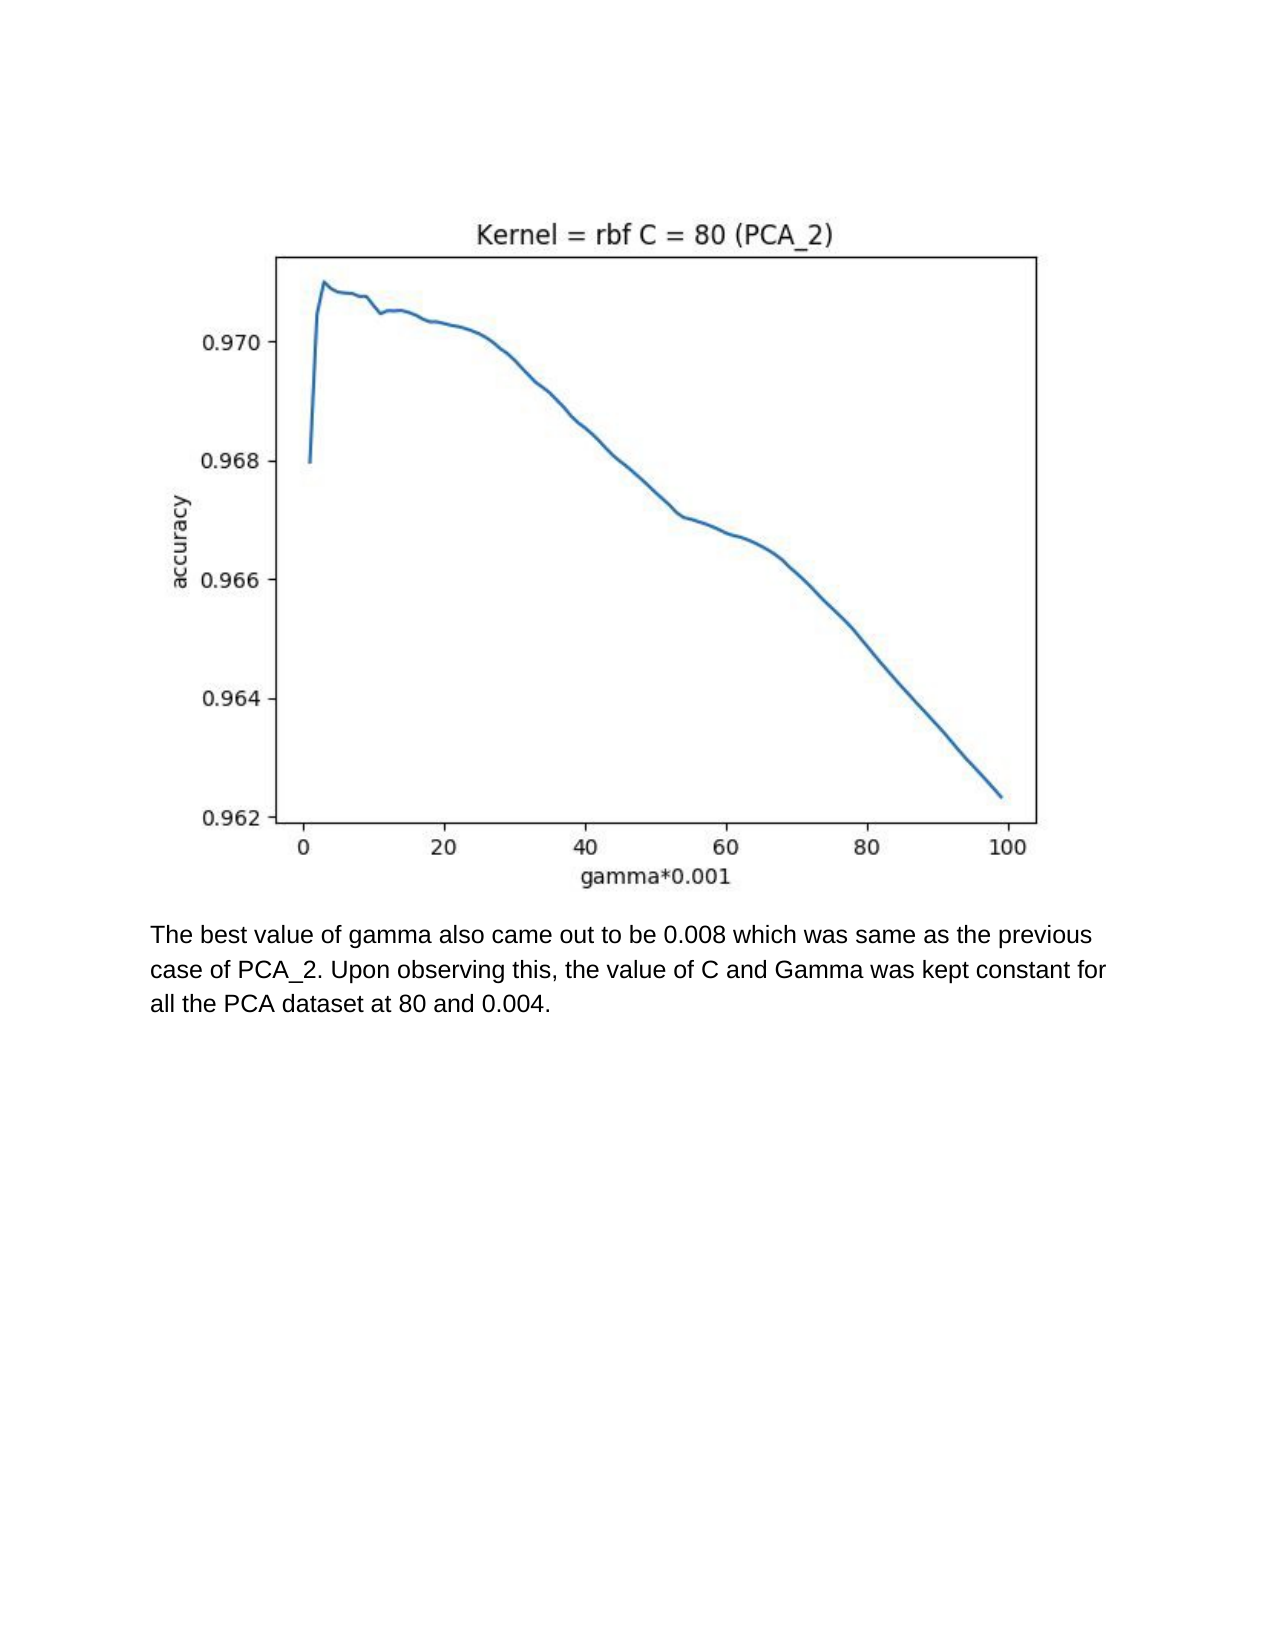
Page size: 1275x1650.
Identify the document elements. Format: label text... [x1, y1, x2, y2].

picture [153, 168, 1134, 904]
text The best value of gamma also came out to be 0.008 which was same as the previous case of PCA_2. Upon observing this, the value of C and Gamma was kept constant for all the PCA dataset at 80 and 0.004. [150, 920, 1109, 1018]
